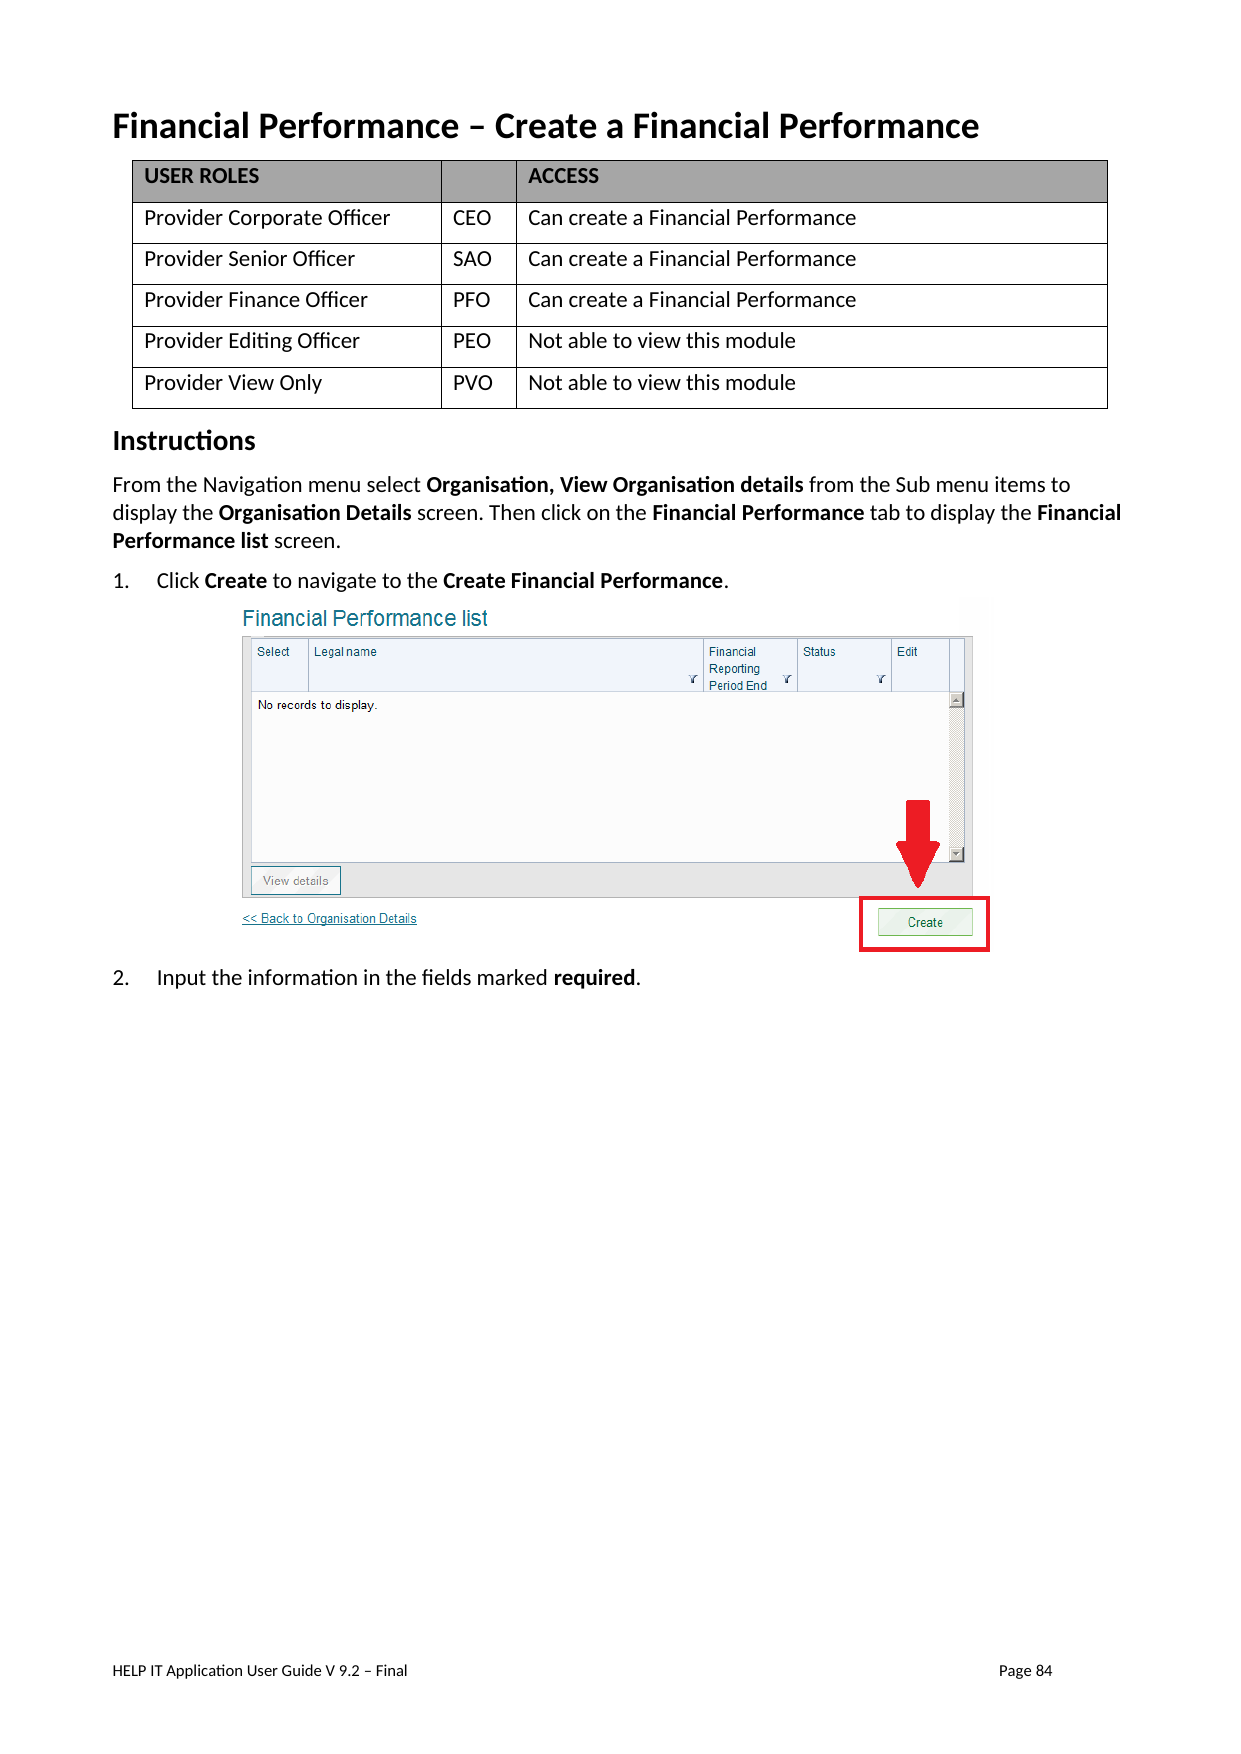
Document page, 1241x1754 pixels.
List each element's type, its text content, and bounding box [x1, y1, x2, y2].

list Click Create to navigate to the Create Financial Performance. [112, 567, 1128, 594]
table_header USER ROLES [133, 161, 441, 202]
table_cell PEO [442, 327, 516, 367]
text Instructions [112, 422, 1128, 457]
table_cell Provider Senior Officer [133, 244, 441, 284]
table_header ACCESS [517, 161, 1107, 202]
table_cell PVO [442, 368, 516, 408]
table_cell SAO [442, 244, 516, 284]
table_cell Not able to view this module [517, 327, 1107, 367]
table_cell PFO [442, 285, 516, 326]
table_cell Can create a Financial Performance [517, 285, 1107, 326]
subtitle Financial Performance – Create a Financial Performance [112, 102, 1128, 148]
text From the Navigation menu select Organisation, View Organisation details from the Sub menu items to display the Organisation Details screen. Then click on the Financial Performance tab to display the Financial Performance list screen. [112, 470, 1128, 554]
table_cell Provider Editing Officer [133, 327, 441, 367]
picture [236, 597, 1004, 960]
table_cell Can create a Financial Performance [517, 203, 1107, 243]
table_cell Can create a Financial Performance [517, 244, 1107, 284]
table_header [442, 161, 516, 202]
table_cell CEO [442, 203, 516, 243]
list Input the information in the fields marked required. [112, 963, 1128, 991]
table_cell Provider View Only [133, 368, 441, 408]
table_cell Provider Corporate Officer [133, 203, 441, 243]
table_cell Provider Finance Officer [133, 285, 441, 326]
table_cell Not able to view this module [517, 368, 1107, 408]
